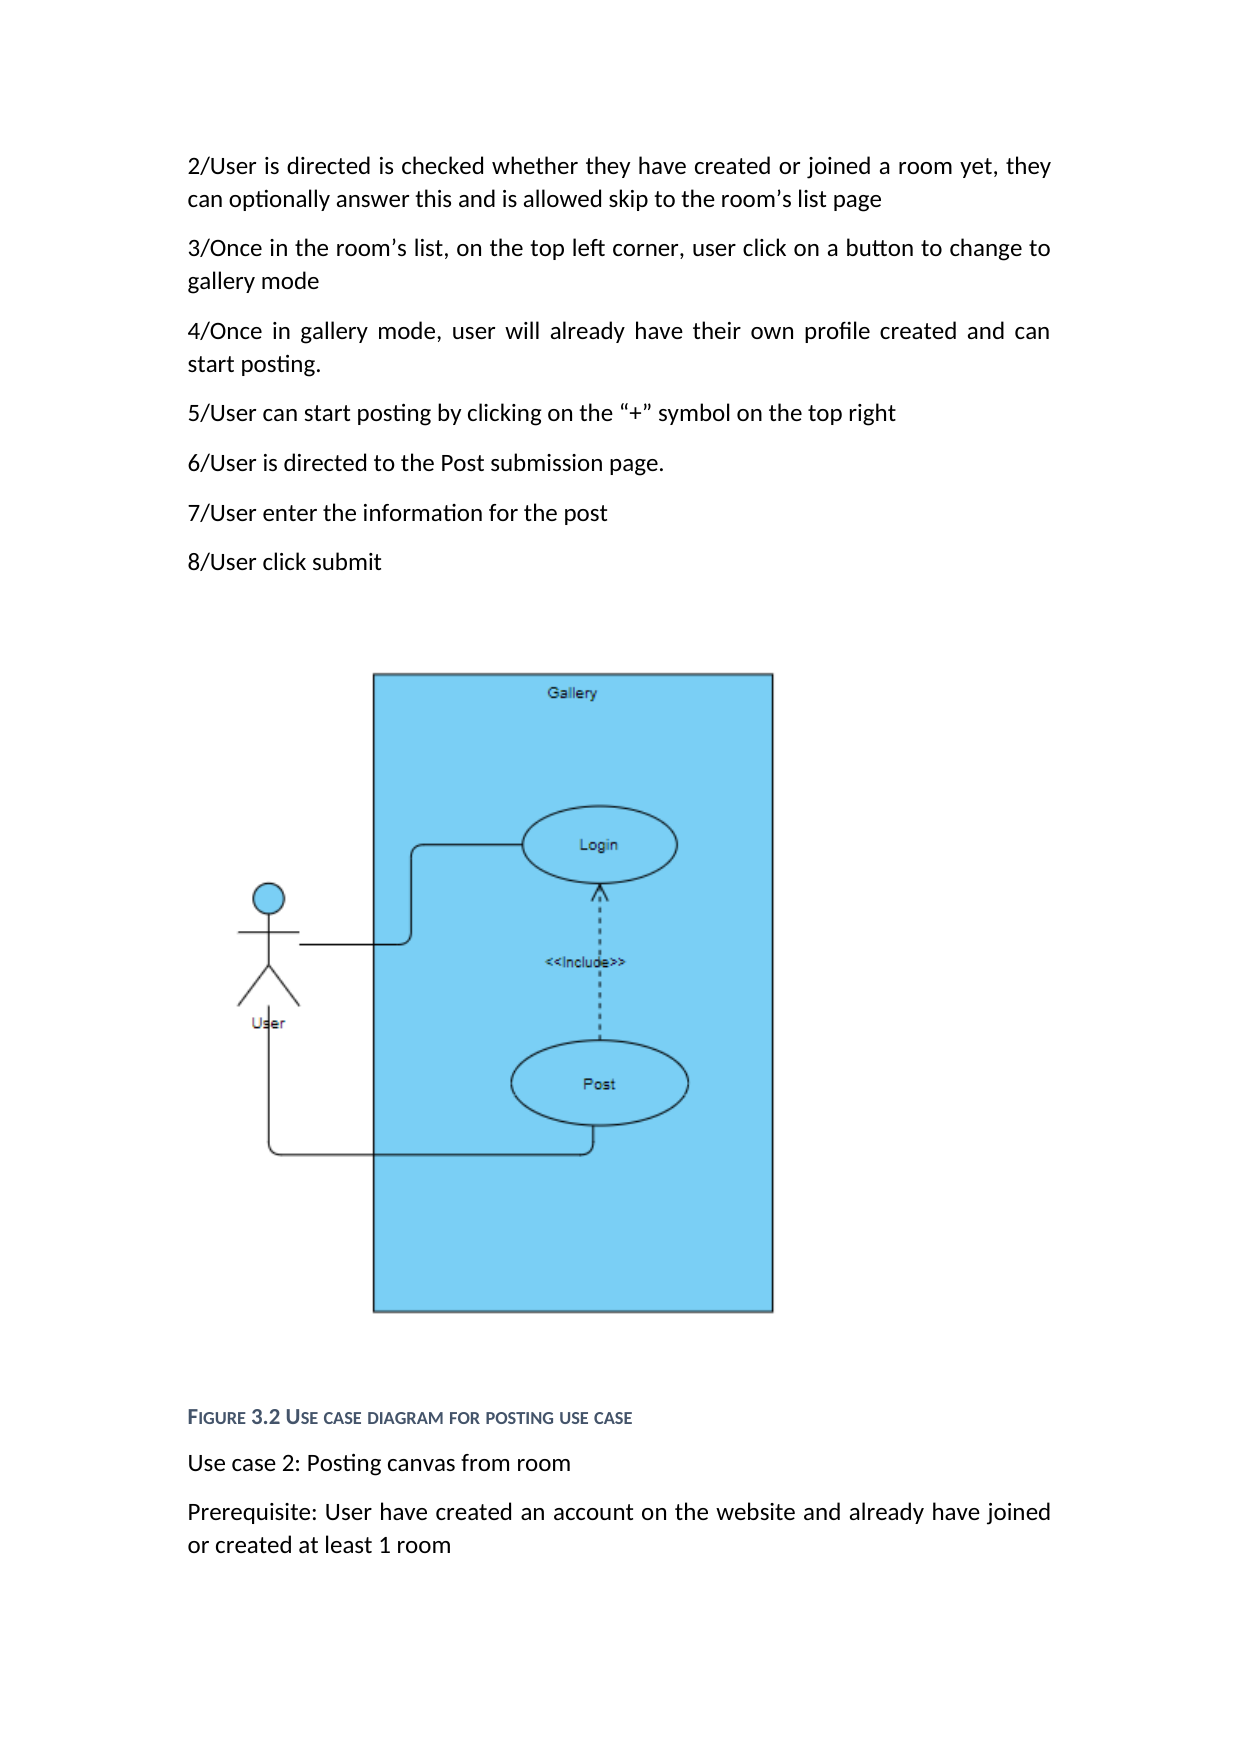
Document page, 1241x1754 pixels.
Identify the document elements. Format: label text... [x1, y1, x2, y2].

text Figure 3.2 Use case diagram for posting use case [187, 1402, 1053, 1430]
text 6/User is directed to the Post submission page. [187, 447, 1053, 478]
text 2/User is directed is checked whether they have created or joined a room yet, they can optionally answer this and is allowed skip to the room’s list page [187, 150, 1053, 213]
text Prerequisite: User have created an account on the website and already have joined or created at least 1 room [187, 1496, 1053, 1560]
text 3/Once in the room’s list, on the top left corner, user click on a button to change to gallery mode [187, 232, 1053, 296]
text 7/User enter the information for the post [187, 497, 1053, 527]
text 8/User click submit [187, 546, 1053, 577]
text Use case 2: Posting canvas from room [187, 1447, 1053, 1477]
text 4/Once in gallery mode, user will already have their own profile created and can start posting. [187, 315, 1053, 378]
picture [187, 595, 830, 1384]
text 5/User can start posting by clicking on the “+” symbol on the top right [187, 397, 1053, 428]
